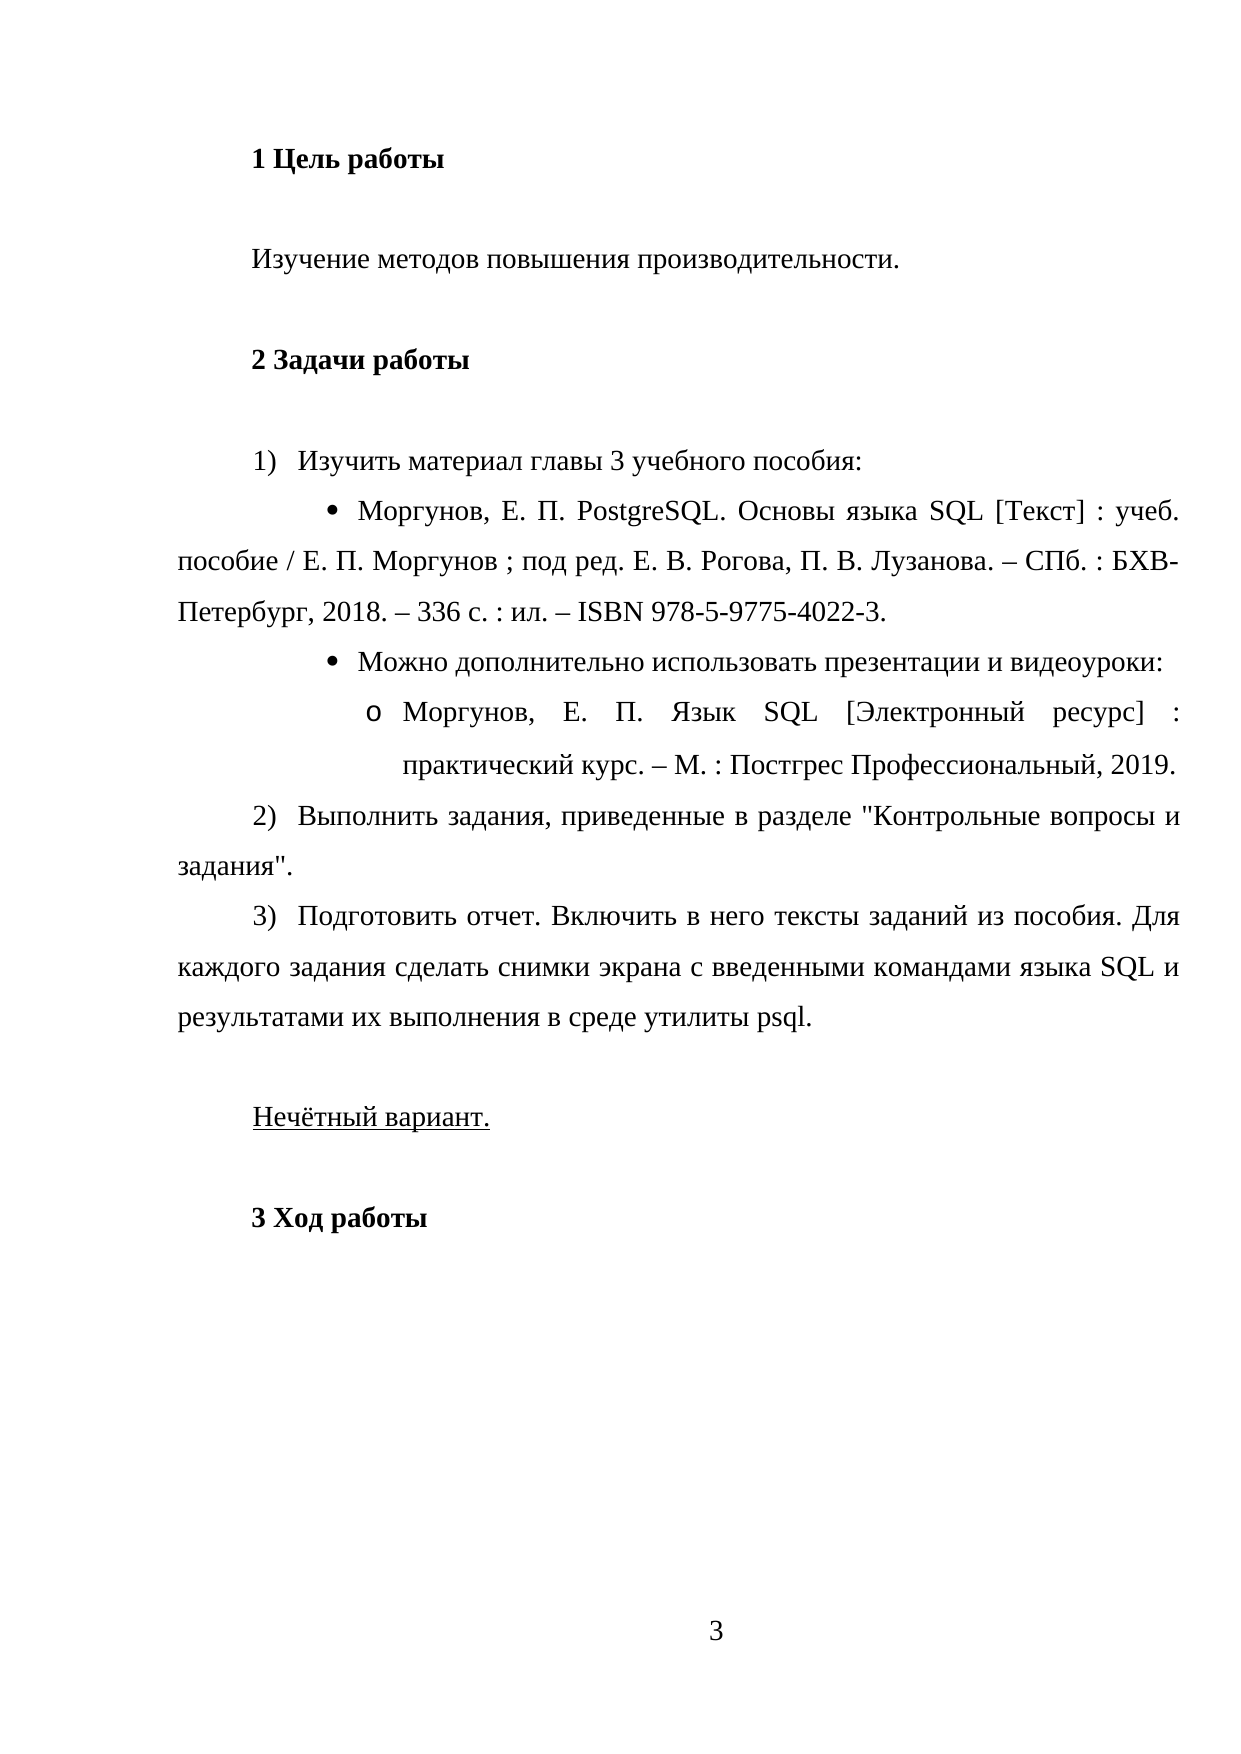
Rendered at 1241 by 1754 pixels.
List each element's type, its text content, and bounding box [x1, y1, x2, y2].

subtitle Цель работы [177, 141, 1181, 174]
list Моргунов, Е. П. PostgreSQL. Основы языка SQL [Текст] : учеб. пособие / Е. П. Моргунов ; под ред. Е. В. Рогова, П. В. Лузанова. – СПб. : БХВ-Петербург, 2018. – 336 с. : ил. – ISBN 978-5-9775-4022-3. [177, 493, 1181, 627]
list Нечётный вариант. [252, 1099, 1181, 1133]
subtitle Задачи работы [177, 342, 1181, 376]
text Изучение методов повышения производительности. [177, 242, 1181, 275]
subtitle Ход работы [177, 1200, 1181, 1234]
list Подготовить отчет. Включить в него тексты заданий из пособия. Для каждого задания сделать снимки экрана с введенными командами языка SQL и результатами их выполнения в среде утилиты psql. [177, 898, 1181, 1032]
list Изучить материал главы 3 учебного пособия: [177, 443, 1181, 476]
list Выполнить задания, приведенные в разделе "Контрольные вопросы и задания". [177, 798, 1181, 882]
list Моргунов, Е. П. Язык SQL [Электронный ресурс] : практический курс. – М. : Постгрес Профессиональный, 2019. [365, 694, 1181, 781]
list Можно дополнительно использовать презентации и видеоуроки: [177, 644, 1181, 678]
